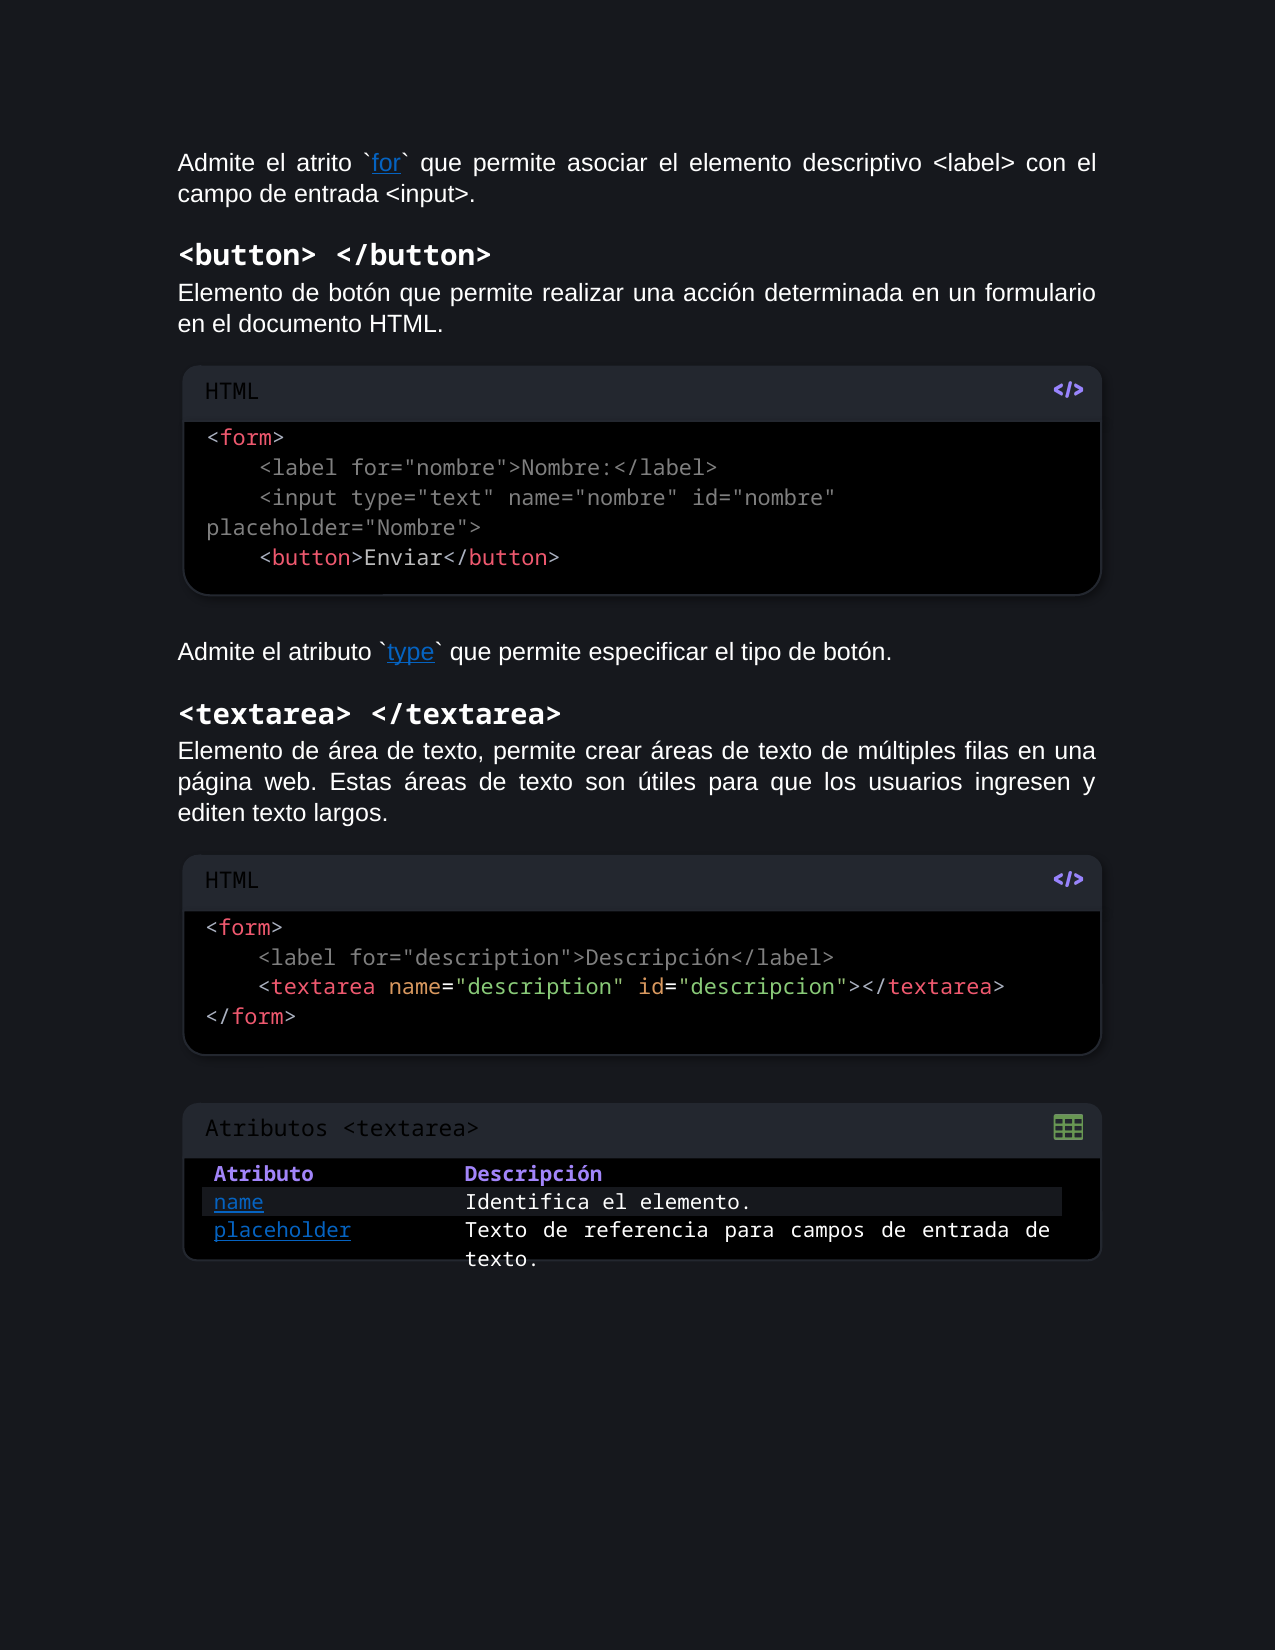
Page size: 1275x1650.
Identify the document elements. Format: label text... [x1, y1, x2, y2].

text Admite el atributo `type` que permite especificar el tipo de botón. [177, 637, 1098, 666]
subtitle <textarea> </textarea> [177, 693, 1098, 733]
subtitle <button> </button> [177, 235, 1098, 274]
picture [1053, 1112, 1083, 1142]
text Elemento de botón que permite realizar una acción determinada en un formulario en el documento HTML. [177, 277, 1098, 337]
picture [1053, 375, 1084, 405]
text Elemento de área de texto, permite crear áreas de texto de múltiples filas en una página web. Estas áreas de texto son útiles para que los usuarios ingresen y editen texto largos. [177, 736, 1098, 827]
text Admite el atrito `for` que permite asociar el elemento descriptivo <label> con el campo de entrada <input>. [177, 148, 1098, 207]
picture [1053, 864, 1084, 894]
